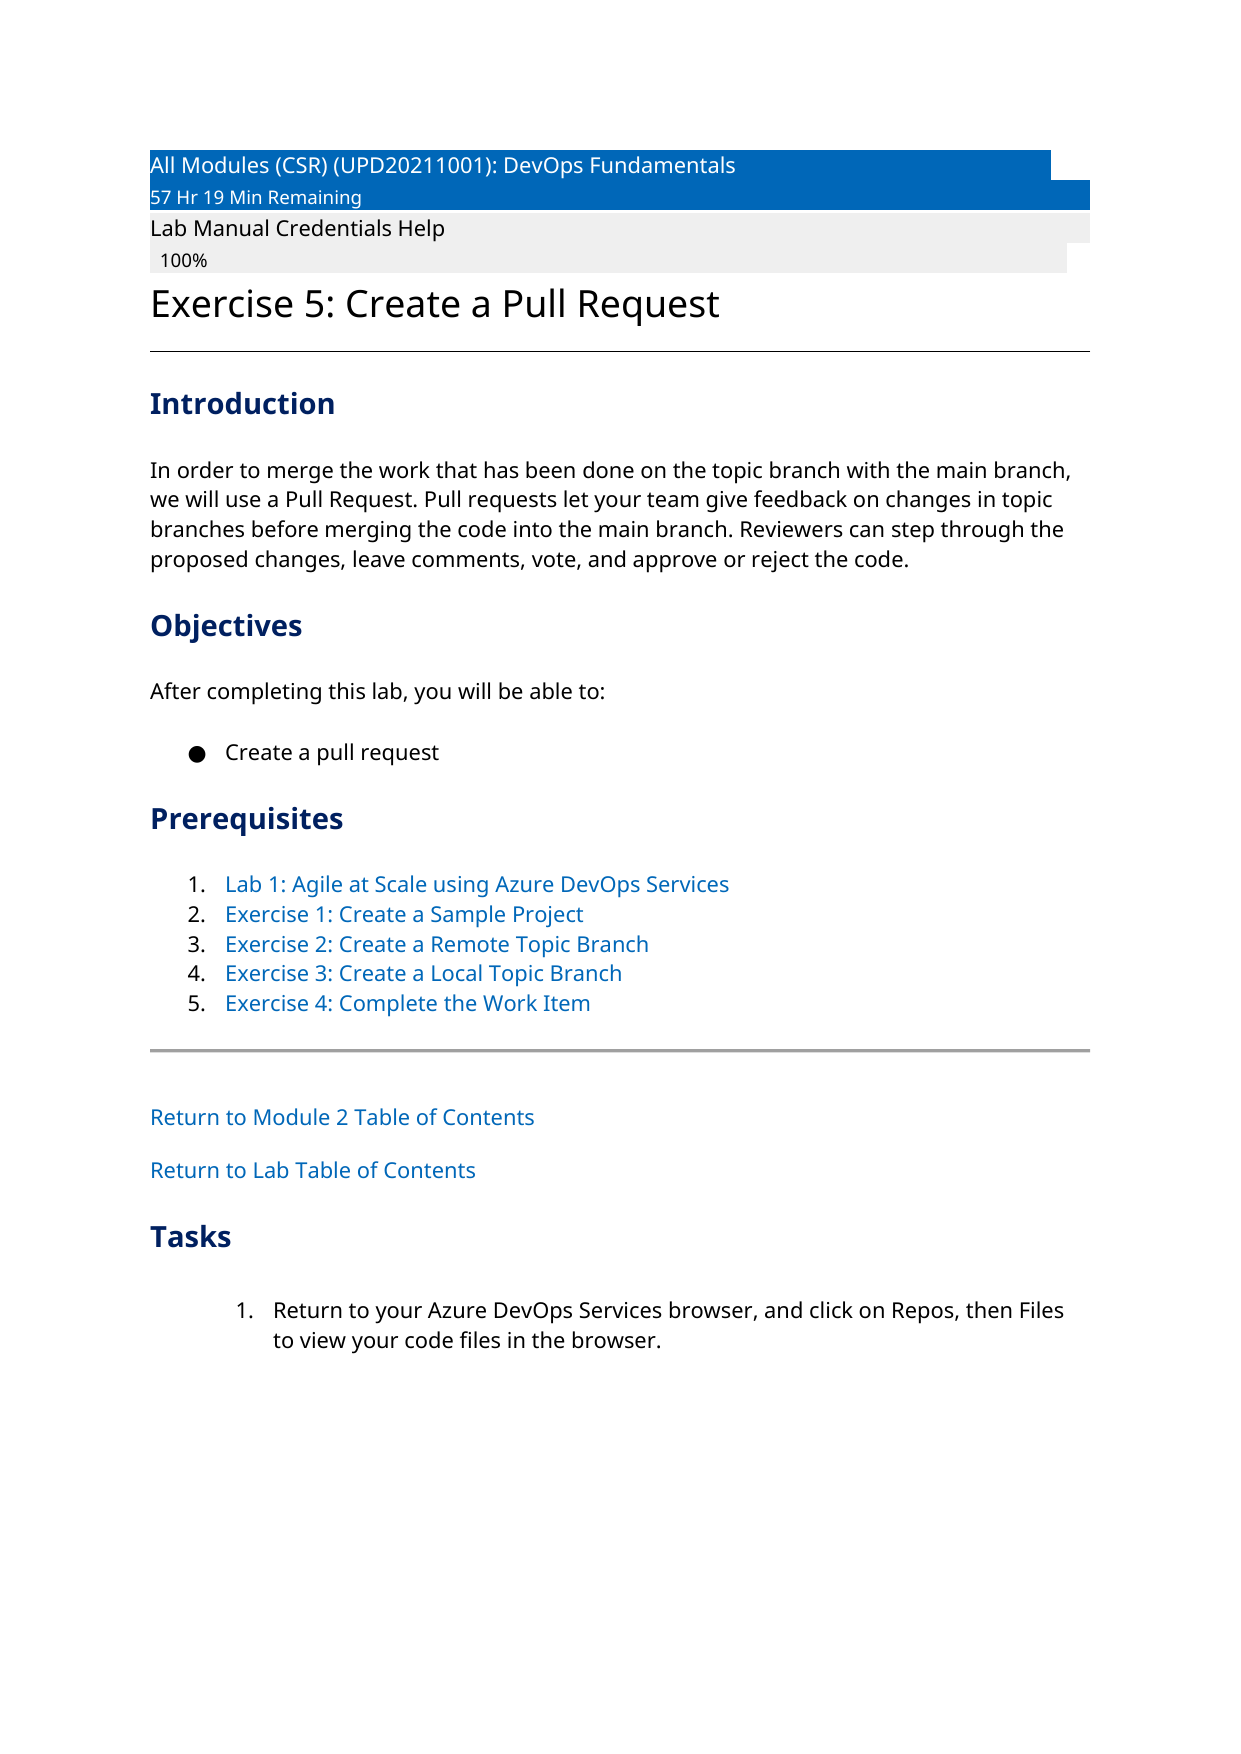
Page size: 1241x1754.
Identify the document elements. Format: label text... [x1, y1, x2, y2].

list Exercise 2: Create a Remote Topic Branch [187, 928, 1090, 958]
list Lab 1: Agile at Scale using Azure DevOps Services [187, 869, 1090, 899]
list Exercise 1: Create a Sample Project [187, 899, 1090, 928]
list Exercise 4: Complete the Work Item [187, 988, 1090, 1018]
subtitle Exercise 5: Create a Pull Request [150, 277, 1090, 351]
list Create a pull request [187, 737, 1090, 767]
subtitle Introduction [150, 384, 1090, 423]
subtitle Prerequisites [150, 798, 1090, 838]
text Return to Lab Table of Contents [150, 1155, 1090, 1185]
text 100% [150, 248, 1067, 273]
subtitle Tasks [150, 1216, 1090, 1256]
text All Modules (CSR) (UPD20211001): DevOps Fundamentals [150, 150, 1051, 180]
text Lab Manual Credentials Help [150, 213, 1090, 243]
text In order to merge the work that has been done on the topic branch with the main branch, we will use a Pull Request. Pull requests let your team give feedback on changes in topic branches before merging the code into the main branch. Reviewers can step through the proposed changes, leave comments, vote, and approve or reject the code. [150, 454, 1090, 574]
list Exercise 3: Create a Local Topic Branch [187, 958, 1090, 988]
text Return to Module 2 Table of Contents [150, 1102, 1090, 1132]
subtitle Objectives [150, 605, 1090, 645]
text After completing this lab, you will be able to: [150, 676, 1090, 706]
list Return to your Azure DevOps Services browser, and click on Repos, then Files to view your code files in the browser. [235, 1295, 1090, 1355]
text 57 Hr 19 Min Remaining [150, 184, 1090, 210]
